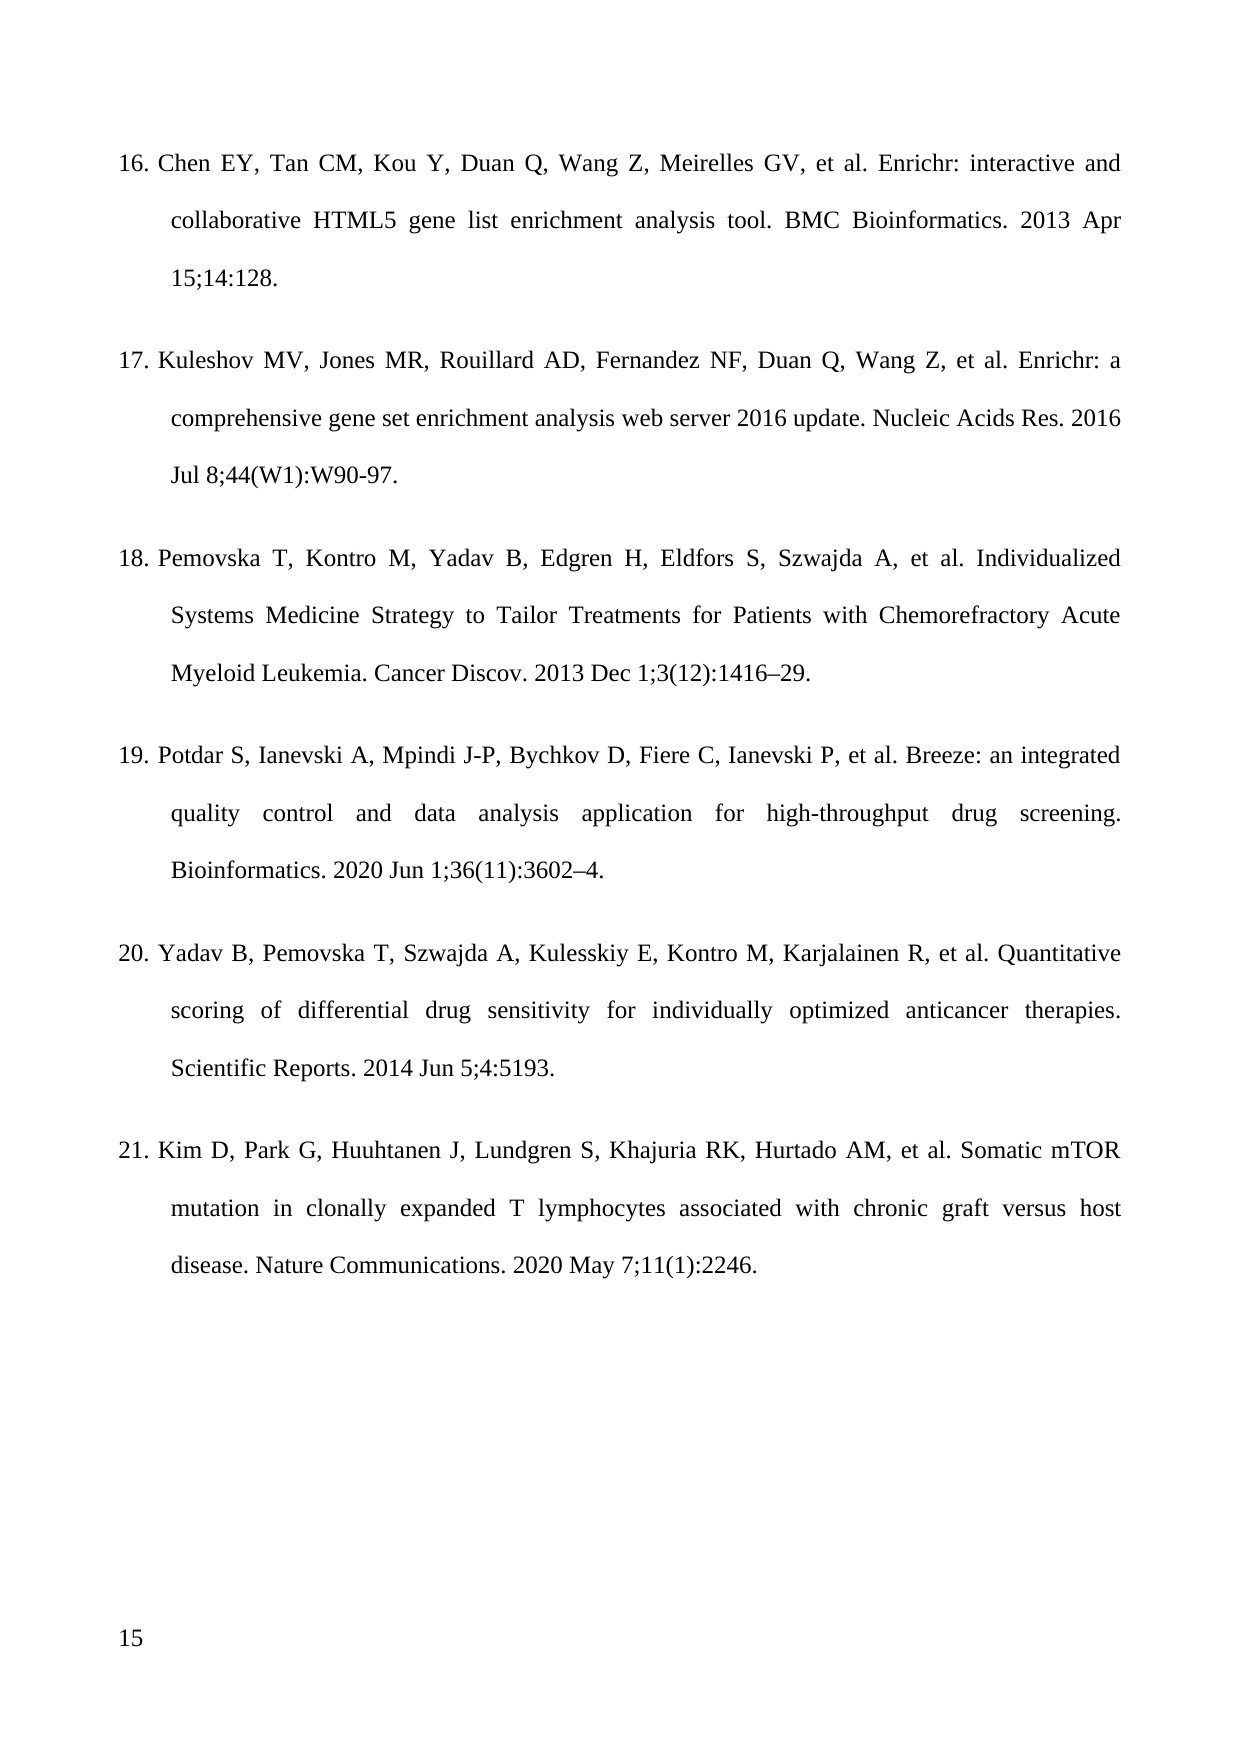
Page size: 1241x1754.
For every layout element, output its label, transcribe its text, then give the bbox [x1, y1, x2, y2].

text 16. Chen EY, Tan CM, Kou Y, Duan Q, Wang Z, Meirelles GV, et al. Enrichr: interactive and collaborative HTML5 gene list enrichment analysis tool. BMC Bioinformatics. 2013 Apr 15;14:128. [118, 148, 1122, 291]
text 21. Kim D, Park G, Huuhtanen J, Lundgren S, Khajuria RK, Hurtado AM, et al. Somatic mTOR mutation in clonally expanded T lymphocytes associated with chronic graft versus host disease. Nature Communications. 2020 May 7;11(1):2246. [118, 1135, 1122, 1279]
text 18. Pemovska T, Kontro M, Yadav B, Edgren H, Eldfors S, Szwajda A, et al. Individualized Systems Medicine Strategy to Tailor Treatments for Patients with Chemorefractory Acute Myeloid Leukemia. Cancer Discov. 2013 Dec 1;3(12):1416–29. [118, 543, 1122, 686]
text 20. Yadav B, Pemovska T, Szwajda A, Kulesskiy E, Kontro M, Karjalainen R, et al. Quantitative scoring of differential drug sensitivity for individually optimized anticancer therapies. Scientific Reports. 2014 Jun 5;4:5193. [118, 938, 1122, 1081]
text 17. Kuleshov MV, Jones MR, Rouillard AD, Fernandez NF, Duan Q, Wang Z, et al. Enrichr: a comprehensive gene set enrichment analysis web server 2016 update. Nucleic Acids Res. 2016 Jul 8;44(W1):W90-97. [118, 345, 1122, 489]
text 19. Potdar S, Ianevski A, Mpindi J-P, Bychkov D, Fiere C, Ianevski P, et al. Breeze: an integrated quality control and data analysis application for high-throughput drug screening. Bioinformatics. 2020 Jun 1;36(11):3602–4. [118, 740, 1122, 884]
